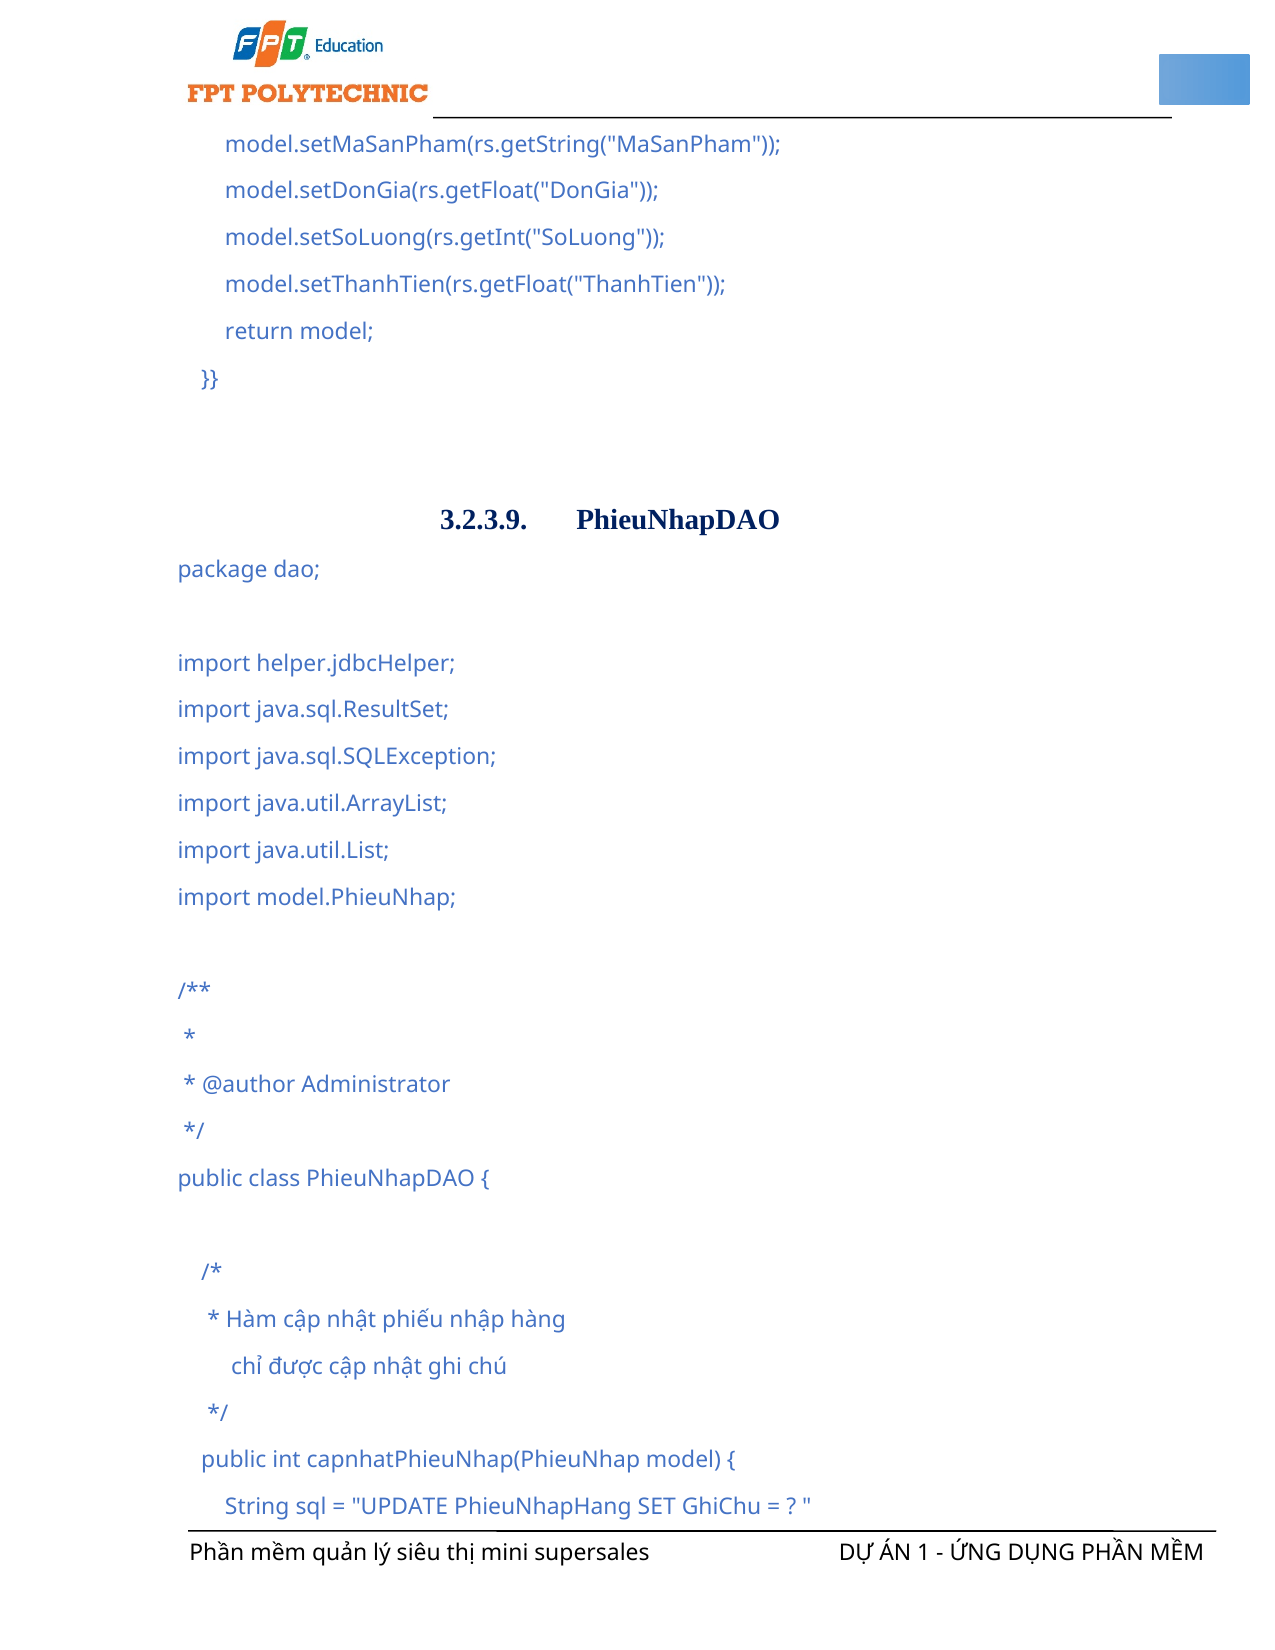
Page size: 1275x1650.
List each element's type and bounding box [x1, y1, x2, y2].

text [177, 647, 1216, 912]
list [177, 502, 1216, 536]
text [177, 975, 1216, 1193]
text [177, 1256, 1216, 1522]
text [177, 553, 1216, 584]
picture [179, 8, 433, 118]
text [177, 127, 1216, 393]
